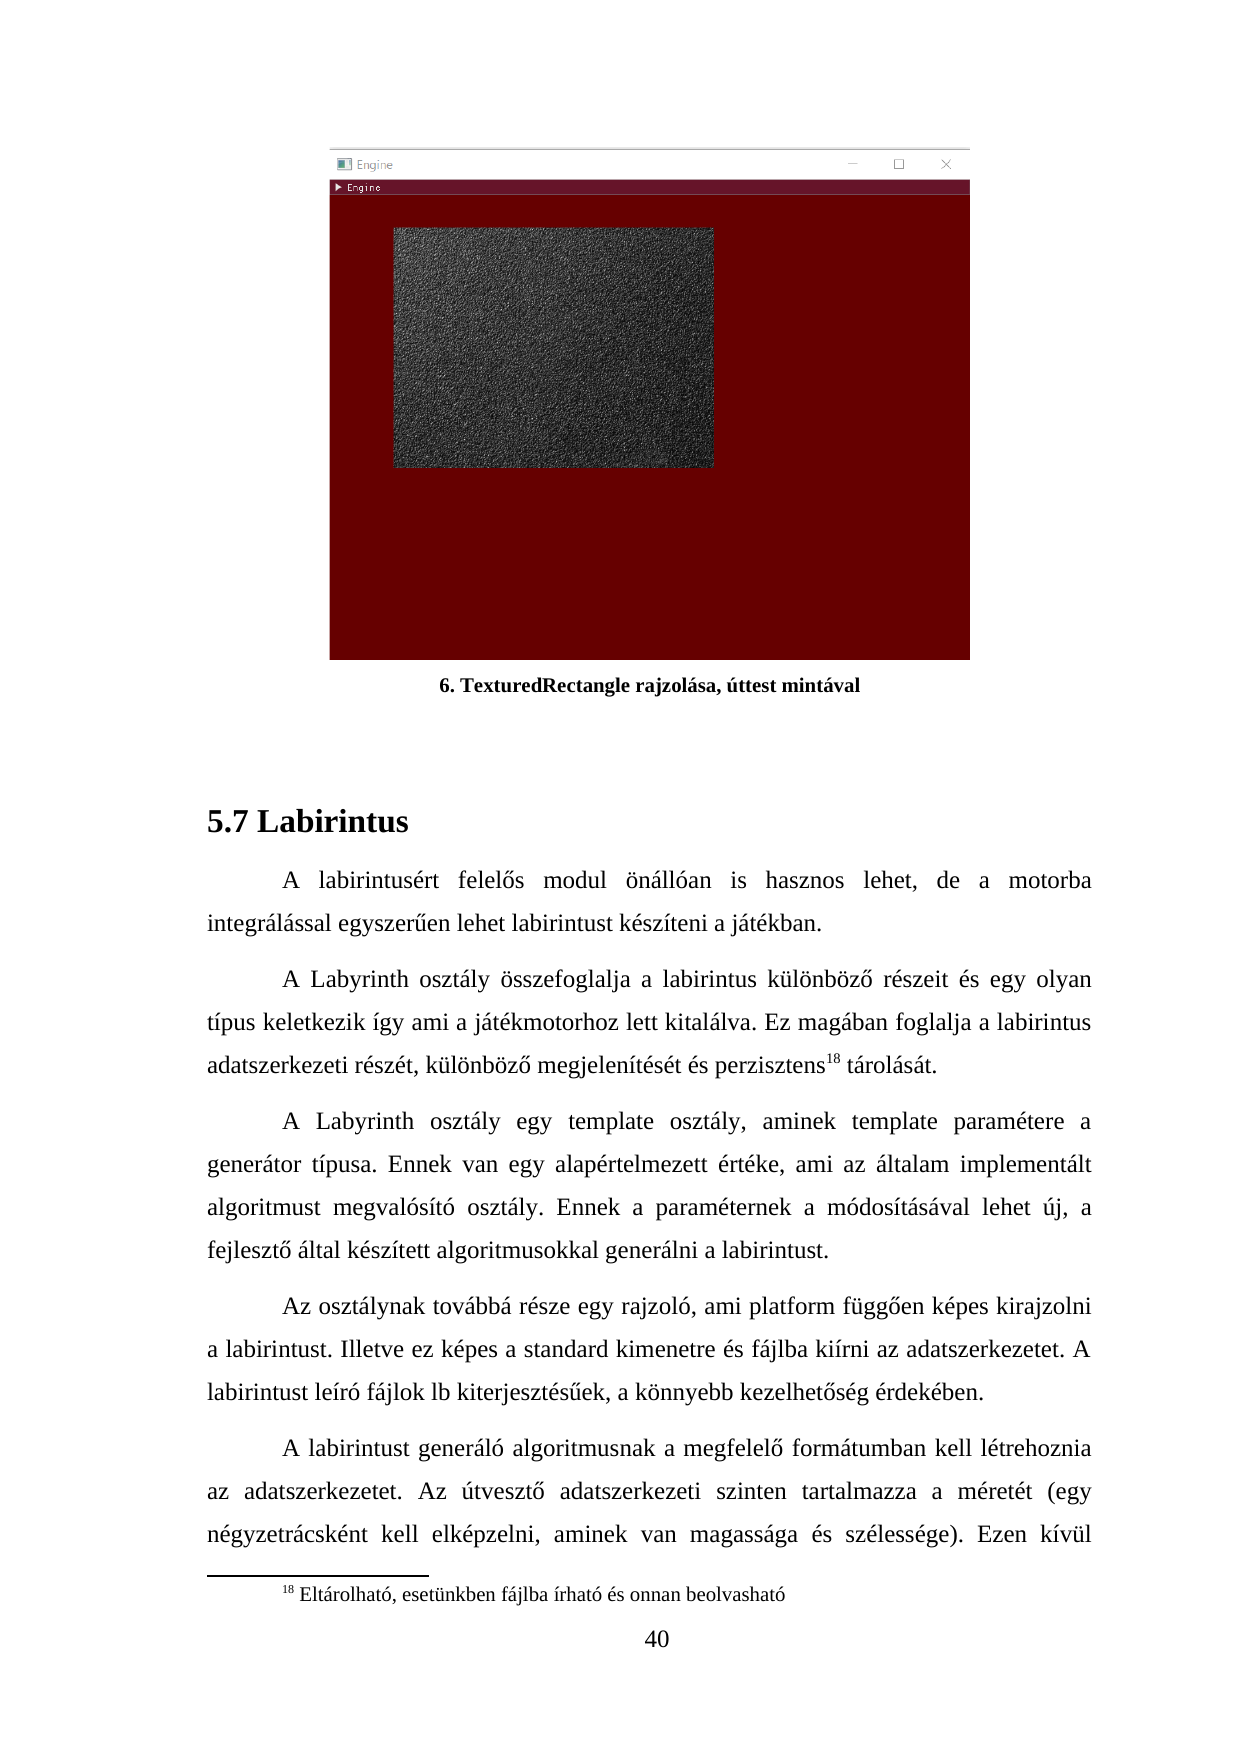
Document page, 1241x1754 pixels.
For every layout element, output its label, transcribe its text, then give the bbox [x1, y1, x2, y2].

text A labirintusért felelős modul önállóan is hasznos lehet, de a motorba integrálással egyszerűen lehet labirintust készíteni a játékban. [207, 865, 1092, 937]
picture [329, 147, 970, 660]
text A Labyrinth osztály egy template osztály, aminek template paramétere a generátor típusa. Ennek van egy alapértelmezett értéke, ami az általam implementált algoritmust megvalósító osztály. Ennek a paraméternek a módosításával lehet új, a fejlesztő által készített algoritmusokkal generálni a labirintust. [207, 1106, 1092, 1264]
text Az osztálynak továbbá része egy rajzoló, ami platform függően képes kirajzolni a labirintust. Illetve ez képes a standard kimenetre és fájlba kiírni az adatszerkezetet. A labirintust leíró fájlok lb kiterjesztésűek, a könnyebb kezelhetőség érdekében. [207, 1291, 1092, 1406]
subtitle Labirintus [207, 802, 1092, 840]
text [207, 1433, 1092, 1548]
text A Labyrinth osztály összefoglalja a labirintus különböző részeit és egy olyan típus keletkezik így ami a játékmotorhoz lett kitalálva. Ez magában foglalja a labirintus adatszerkezeti részét, különböző megjelenítését és perzisztens tárolását. [207, 964, 1092, 1079]
text 6. TexturedRectangle rajzolása, úttest mintával [207, 672, 1092, 697]
